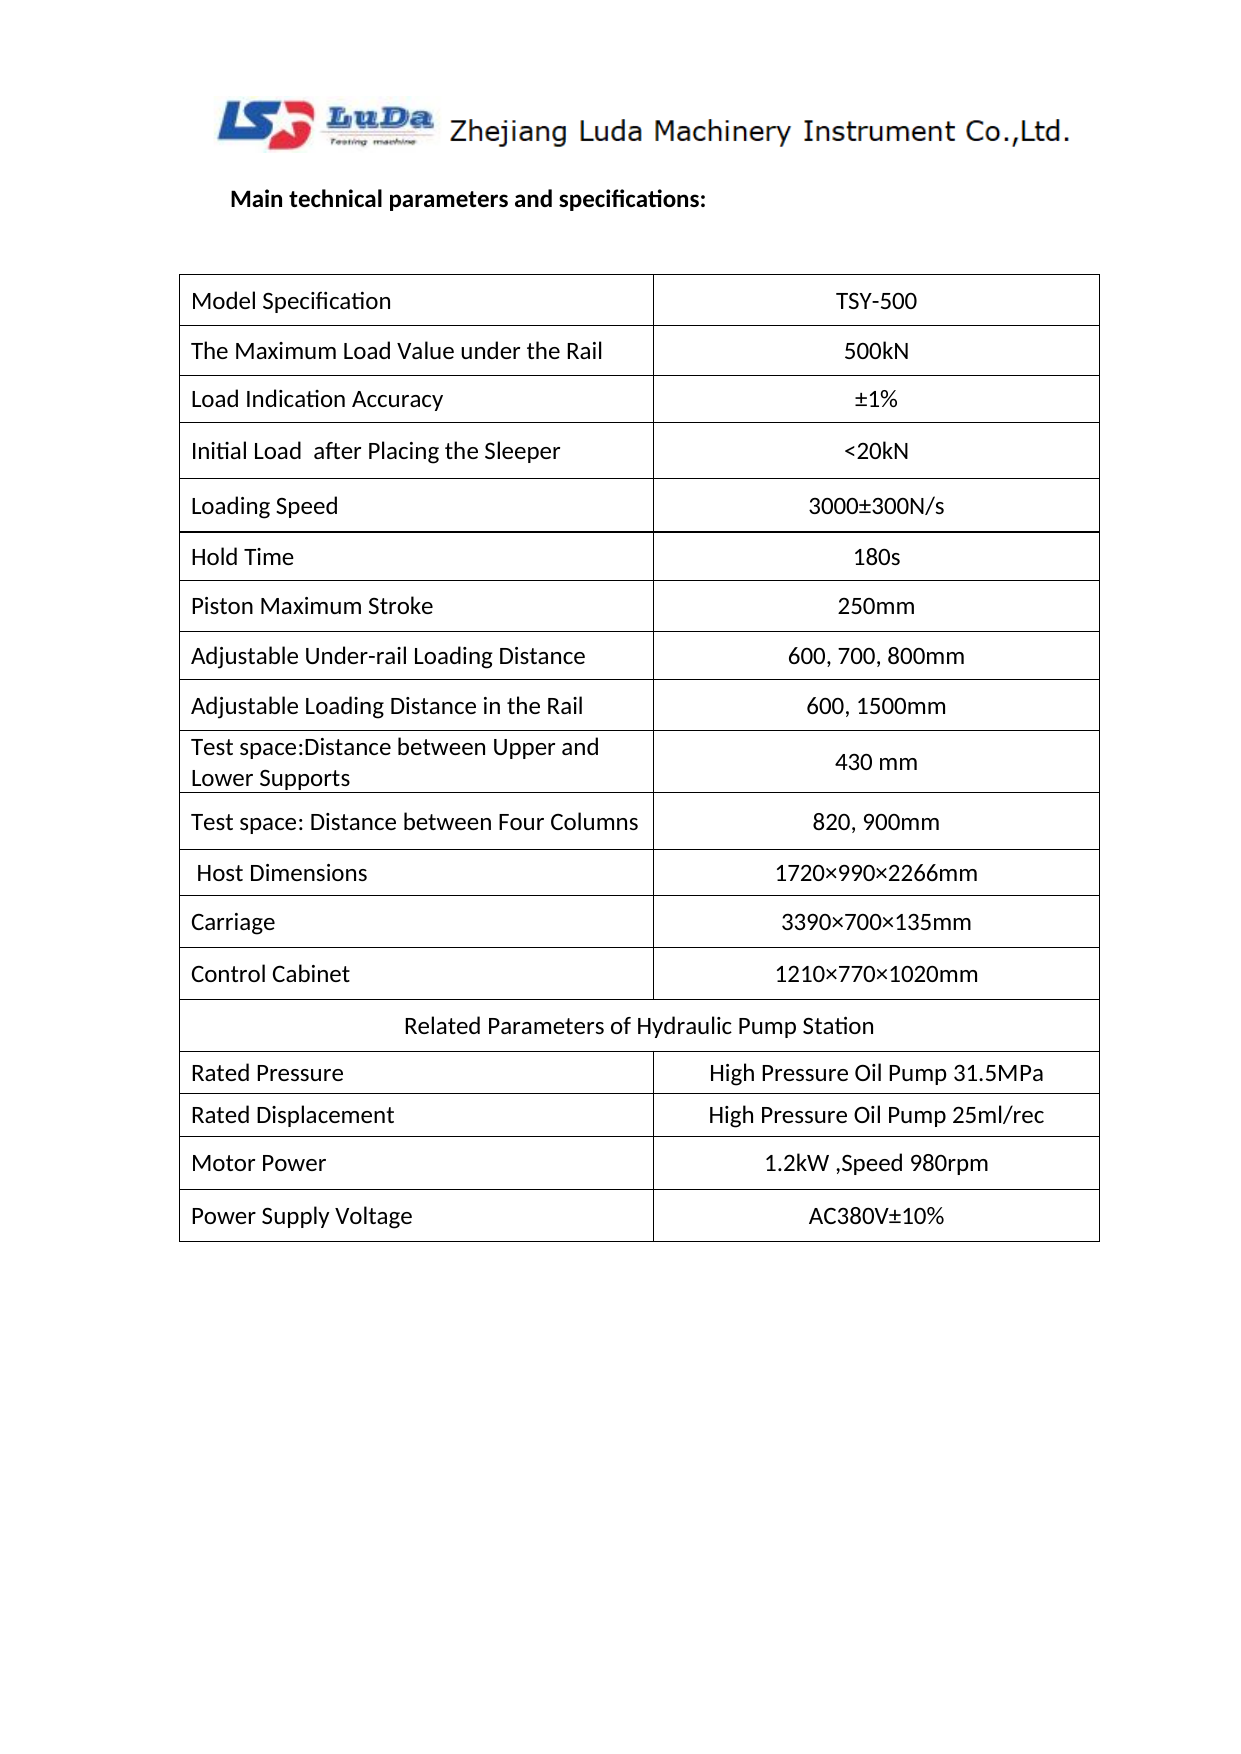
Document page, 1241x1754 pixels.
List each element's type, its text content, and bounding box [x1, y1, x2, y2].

table_cell 250mm [654, 581, 1099, 631]
table_cell 3390×700×135mm [654, 896, 1099, 947]
table_cell The Maximum Load Value under the Rail [180, 326, 653, 375]
table_cell 430 mm [654, 731, 1099, 792]
table_cell Control Cabinet [180, 948, 653, 999]
table_cell 1.2kW ,Speed 980rpm [654, 1137, 1099, 1189]
table_cell High Pressure Oil Pump 31.5MPa [654, 1052, 1099, 1092]
table_cell Host Dimensions [180, 850, 653, 895]
table_header TSY-500 [654, 275, 1099, 325]
table_cell Adjustable Under-rail Loading Distance [180, 632, 653, 679]
table_cell 1210×770×1020mm [654, 948, 1099, 999]
table_cell Test space:Distance between Upper and Lower Supports [180, 731, 653, 792]
table_cell Related Parameters of Hydraulic Pump Station [180, 1000, 1099, 1051]
table_cell Carriage [180, 896, 653, 947]
table_cell Hold Time [180, 533, 653, 579]
table_cell 820, 900mm [654, 793, 1099, 849]
table_cell Test space: Distance between Four Columns [180, 793, 653, 849]
table_cell Rated Pressure [180, 1052, 653, 1092]
table_header Model Specification [180, 275, 653, 325]
table_cell 3000±300N/s [654, 479, 1099, 531]
picture [213, 96, 1082, 164]
table_cell Initial Load after Placing the Sleeper [180, 423, 653, 478]
table_cell 500kN [654, 326, 1099, 375]
table_cell 1720×990×2266mm [654, 850, 1099, 895]
table_cell 180s [654, 533, 1099, 579]
text Main technical parameters and specifications: [186, 183, 1093, 213]
table_cell 600, 700, 800mm [654, 632, 1099, 679]
table_cell Rated Displacement [180, 1094, 653, 1136]
table_cell Motor Power [180, 1137, 653, 1189]
table_cell Adjustable Loading Distance in the Rail [180, 680, 653, 730]
table_cell Loading Speed [180, 479, 653, 531]
table_cell Power Supply Voltage [180, 1190, 653, 1241]
table_cell AC380V±10% [654, 1190, 1099, 1241]
table_cell Load Indication Accuracy [180, 376, 653, 422]
table_cell High Pressure Oil Pump 25ml/rec [654, 1094, 1099, 1136]
table_cell Piston Maximum Stroke [180, 581, 653, 631]
table_cell <20kN [654, 423, 1099, 478]
table_cell 600, 1500mm [654, 680, 1099, 730]
table_cell ±1% [654, 376, 1099, 422]
